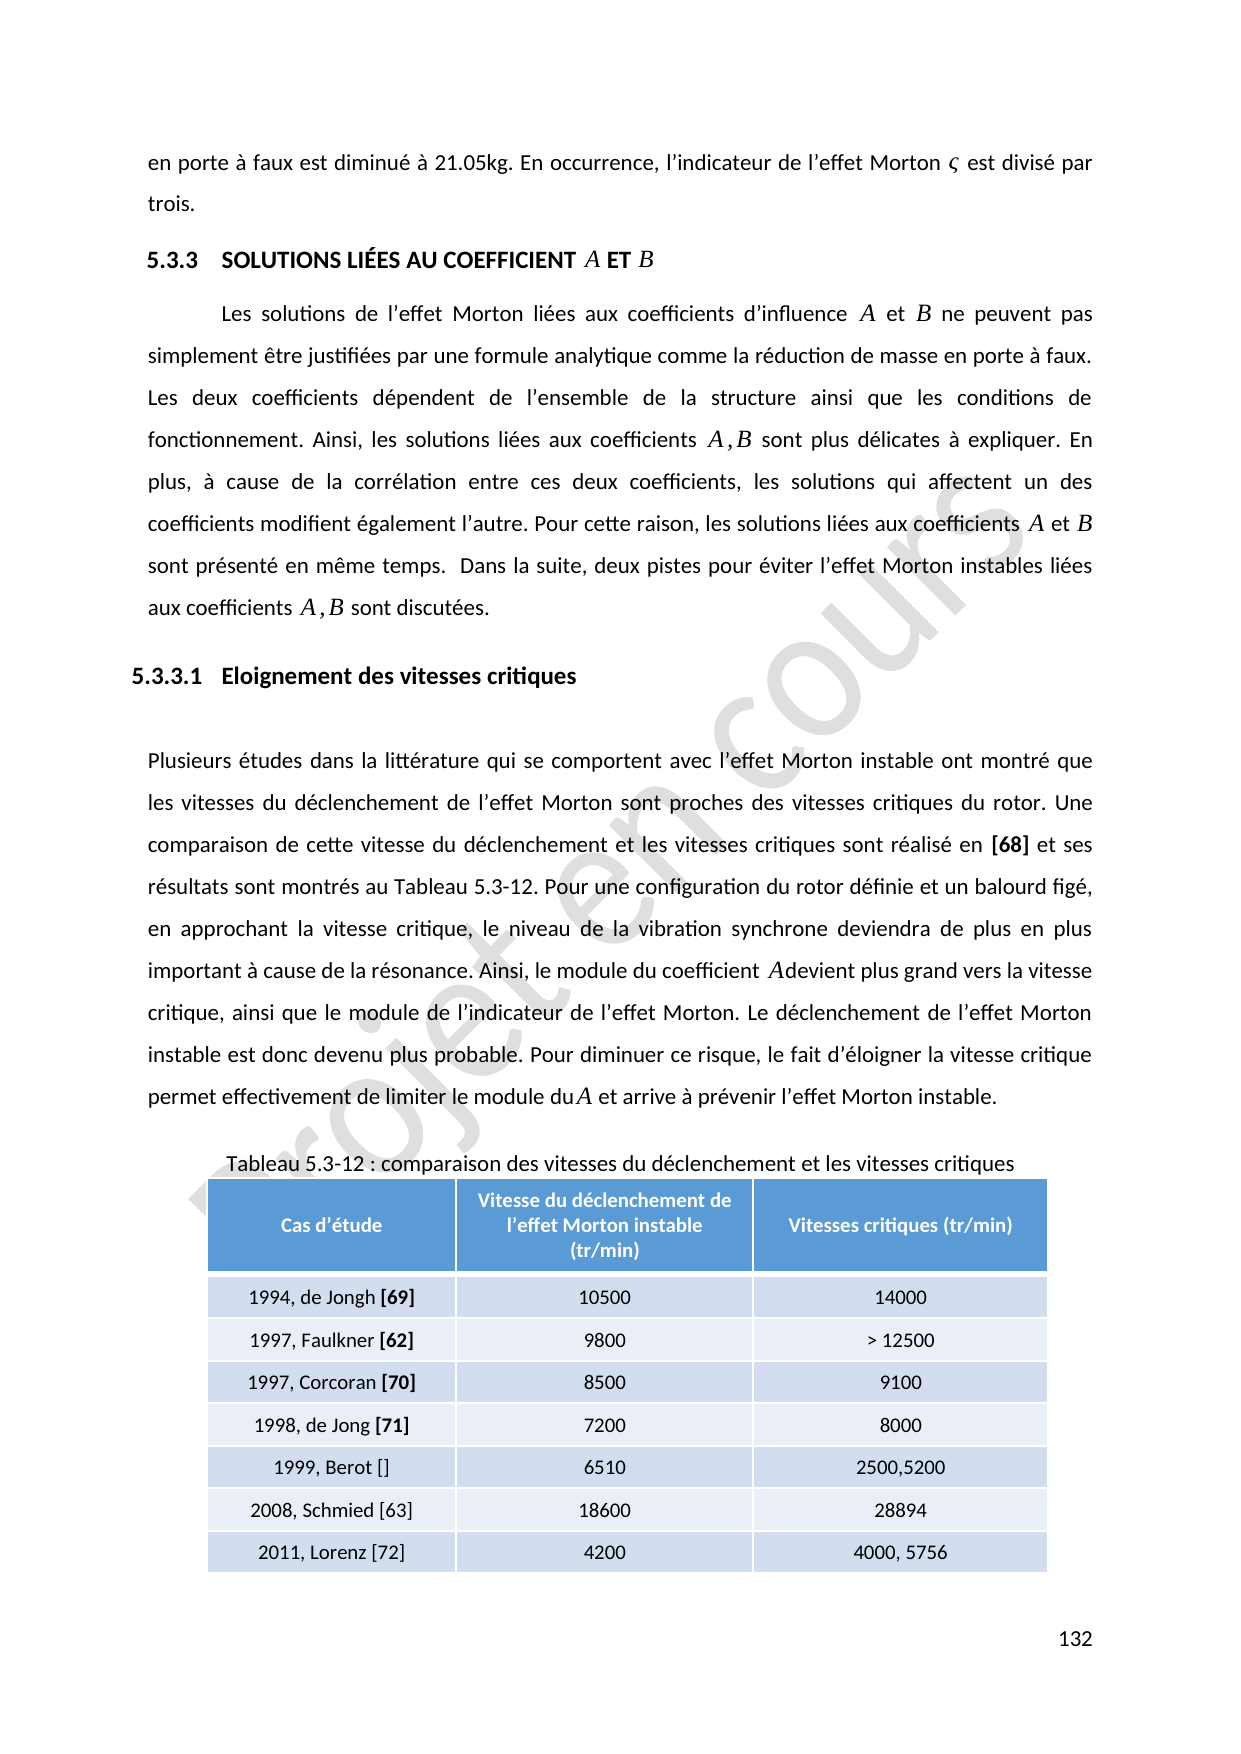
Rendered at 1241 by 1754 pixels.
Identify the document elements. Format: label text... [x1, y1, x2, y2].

table_cell 8000 [754, 1404, 1047, 1445]
table_cell 2008, Schmied [63] [208, 1489, 455, 1530]
table_cell 2011, Lorenz [72] [208, 1532, 455, 1572]
subtitle Solutions liées au coefficient et [146, 244, 1093, 274]
table_cell 4200 [457, 1532, 752, 1572]
table_cell 2500,5200 [754, 1447, 1047, 1487]
table_cell 6510 [457, 1447, 752, 1487]
table_cell > 12500 [754, 1319, 1047, 1360]
table_cell 8500 [457, 1362, 752, 1402]
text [148, 148, 1093, 218]
table_cell 9800 [457, 1319, 752, 1360]
table_cell 9100 [754, 1362, 1047, 1402]
subtitle Eloignement des vitesses critiques [131, 660, 1093, 691]
table_cell 1994, de Jongh [69] [208, 1277, 455, 1317]
table_cell 14000 [754, 1277, 1047, 1317]
table_cell 4000, 5756 [754, 1532, 1047, 1572]
table_header Cas d’étude [208, 1179, 455, 1271]
table_header Vitesses critiques (tr/min) [754, 1179, 1047, 1271]
text Les solutions de l’effet Morton liées aux coefficients d’influence et ne peuvent pas simplement être justifiées par une formule analytique comme la réduction de masse en porte à faux. Les deux coefficients dépendent de l’ensemble de la structure ainsi que les conditions de fonctionnement. Ainsi, les solutions liées aux coefficients sont plus délicates à expliquer. En plus, à cause de la corrélation entre ces deux coefficients, les solutions qui affectent un des coefficients modifient également l’autre. Pour cette raison, les solutions liées aux coefficients et sont présenté en même temps. Dans la suite, deux pistes pour éviter l’effet Morton instables liées aux coefficients sont discutées. [148, 299, 1093, 621]
table_cell 10500 [457, 1277, 752, 1317]
table_cell 1999, Berot [] [208, 1447, 455, 1487]
table_cell 1997, Faulkner [62] [208, 1319, 455, 1360]
table_cell 28894 [754, 1489, 1047, 1530]
table_header Vitesse du déclenchement de l’effet Morton instable (tr/min) [457, 1179, 752, 1271]
table_cell 1997, Corcoran [70] [208, 1362, 455, 1402]
table_cell 1998, de Jong [71] [208, 1404, 455, 1445]
table_cell 18600 [457, 1489, 752, 1530]
table_cell 7200 [457, 1404, 752, 1445]
